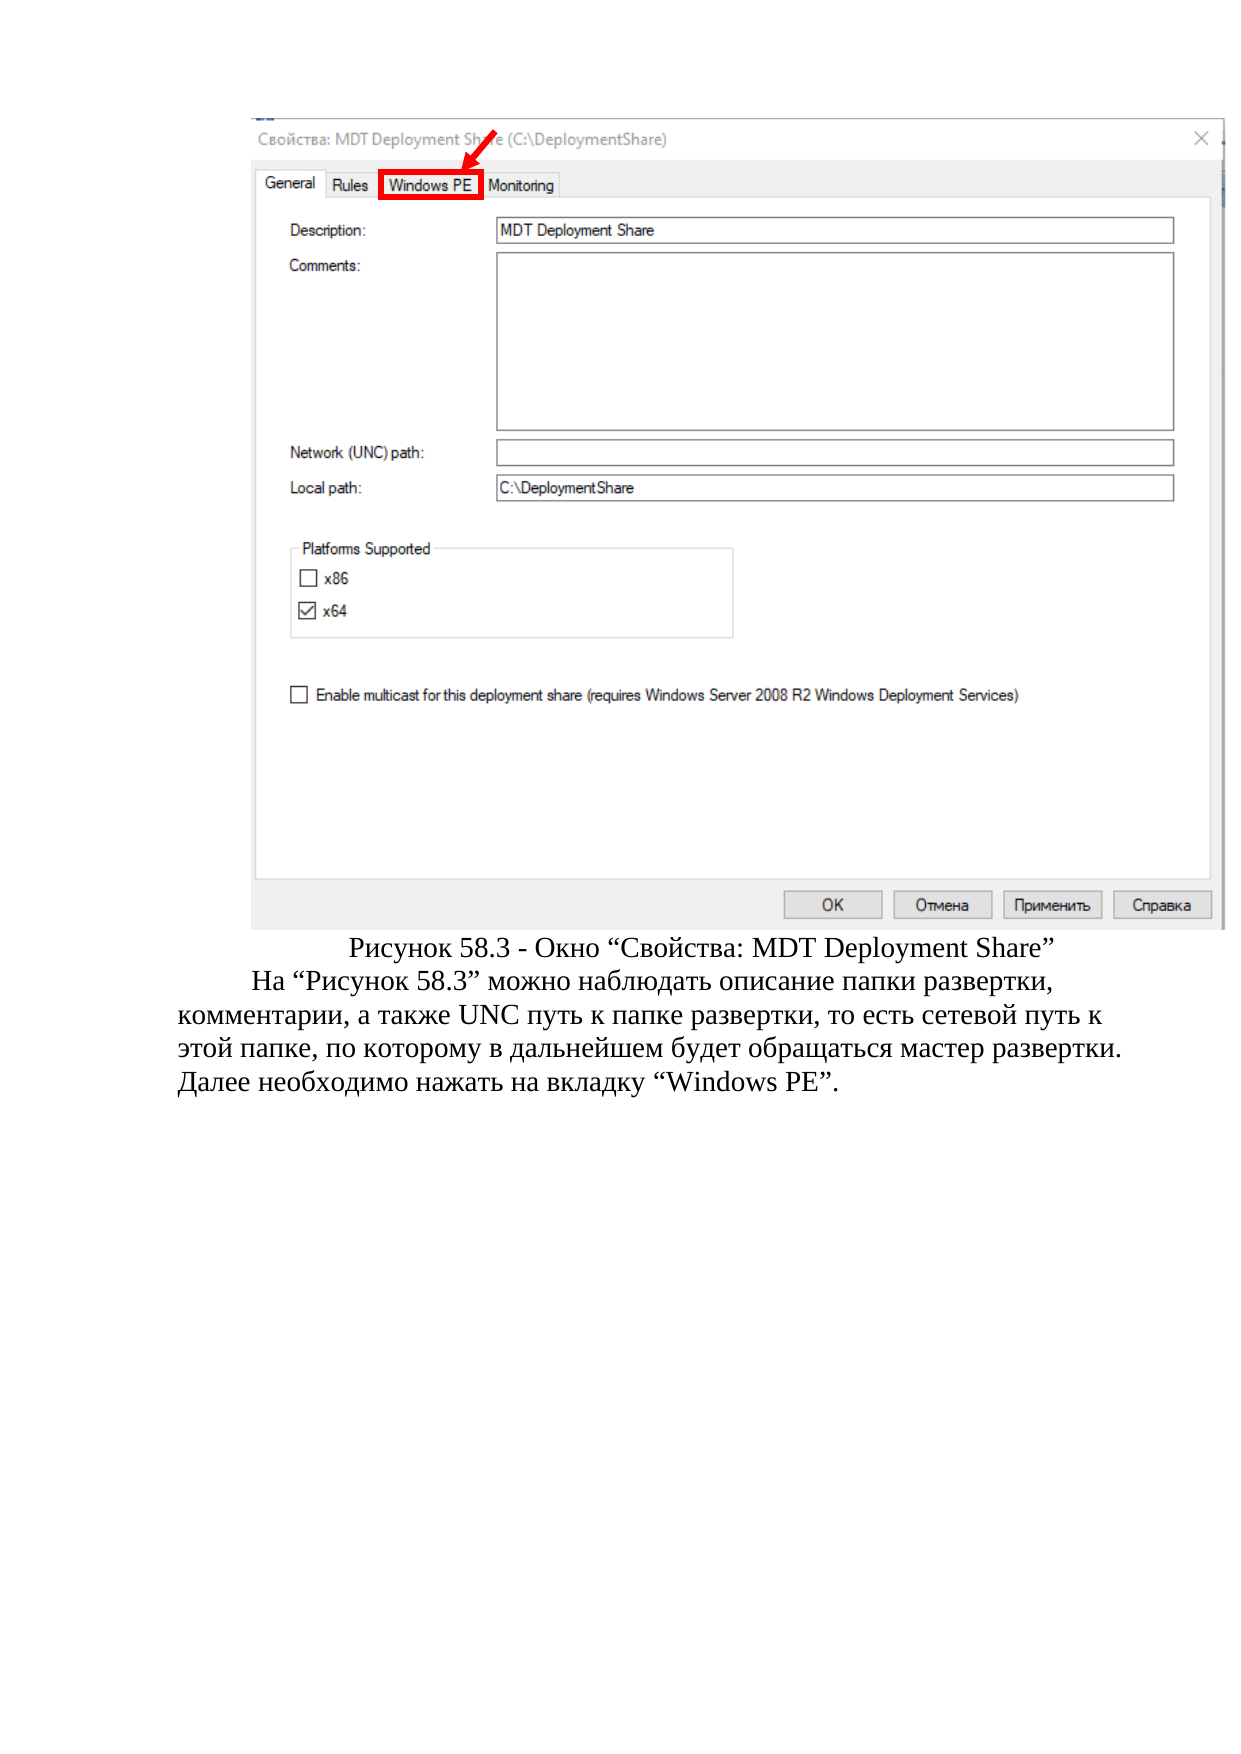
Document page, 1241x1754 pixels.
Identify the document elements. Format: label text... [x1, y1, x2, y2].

text На “Рисунок 58.3” можно наблюдать описание папки развертки, комментарии, а также UNC путь к папке развертки, то есть сетевой путь к этой папке, по которому в дальнейшем будет обращаться мастер развертки. Далее необходимо нажать на вкладку “Windows PE”. [177, 963, 1152, 1098]
picture [251, 118, 1226, 930]
text Рисунок 58.3 - Окно “Свойства: MDT Deployment Share” [177, 930, 1152, 963]
